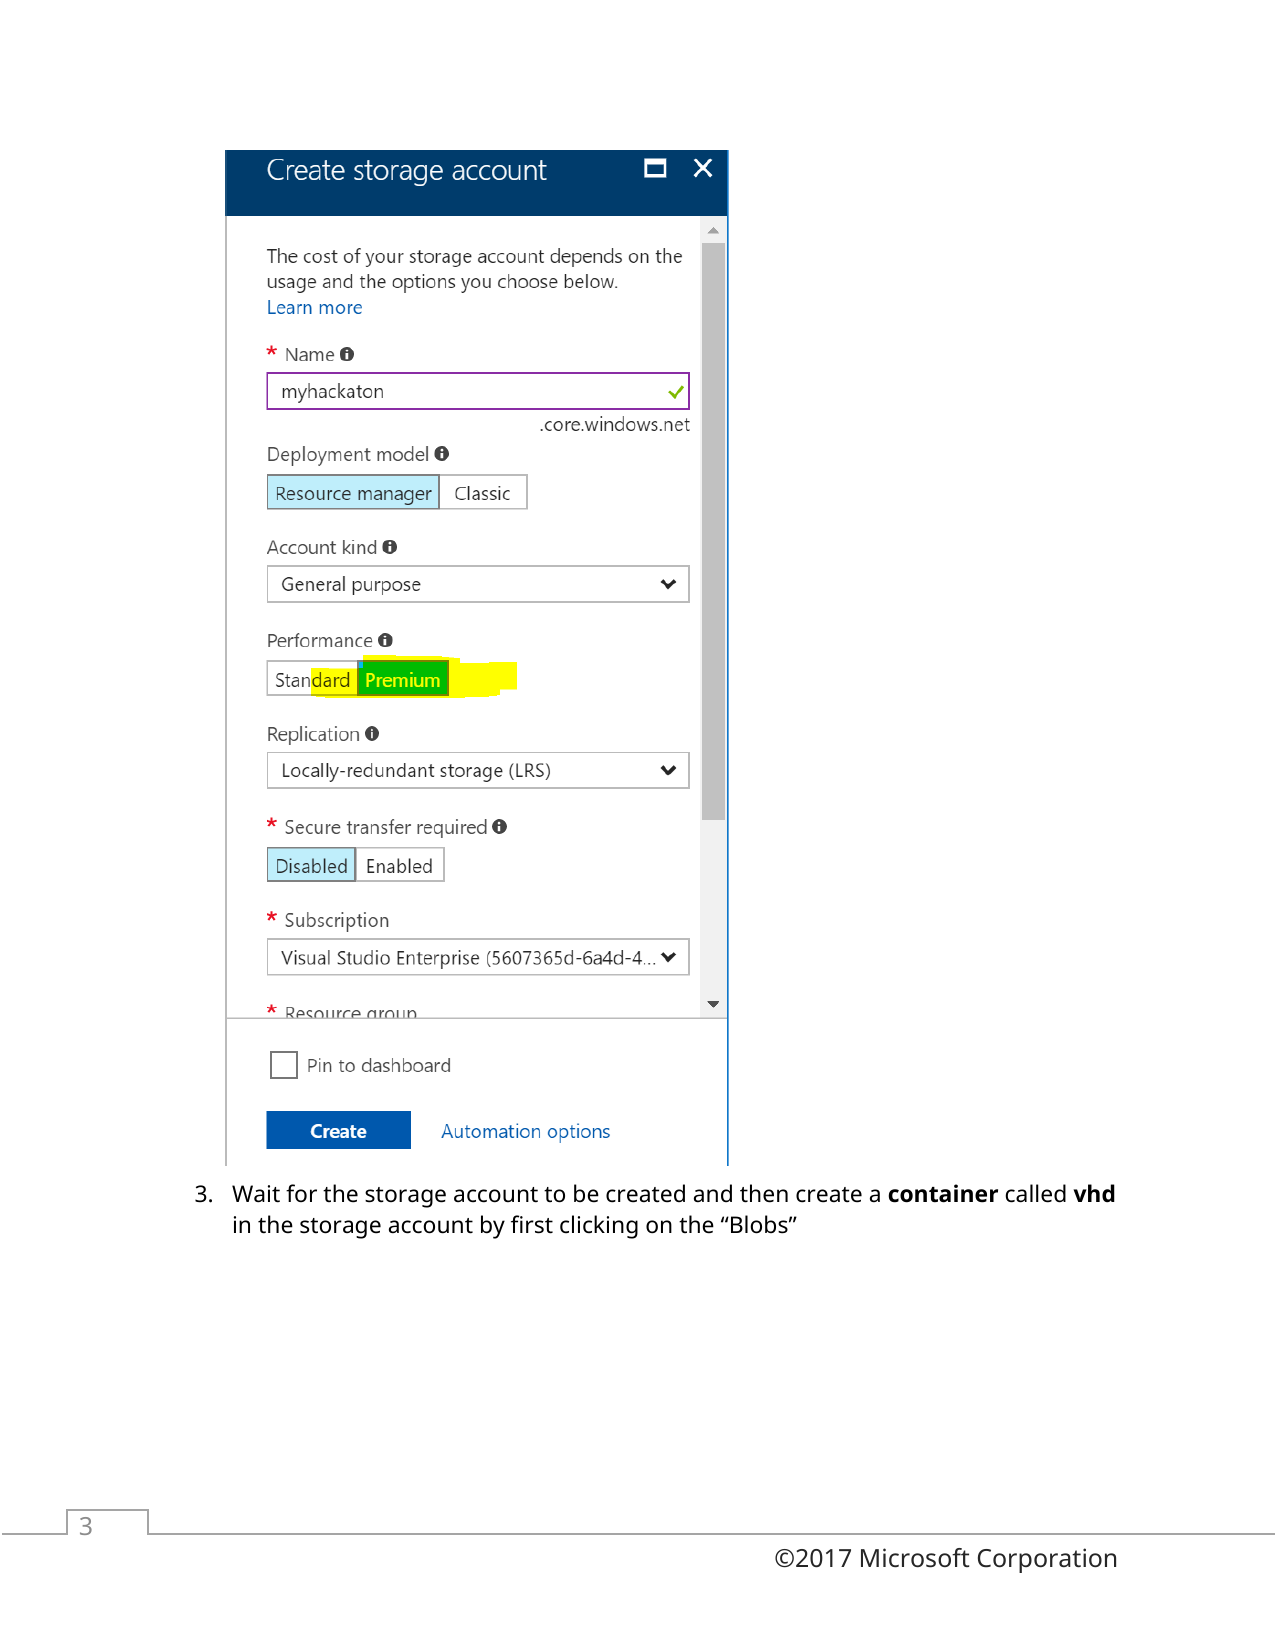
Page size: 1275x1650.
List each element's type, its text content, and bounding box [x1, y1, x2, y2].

picture [225, 150, 729, 1166]
list Wait for the storage account to be created and then create a container called vhd in the storage account by first clicking on the “Blobs” [194, 1178, 1125, 1240]
